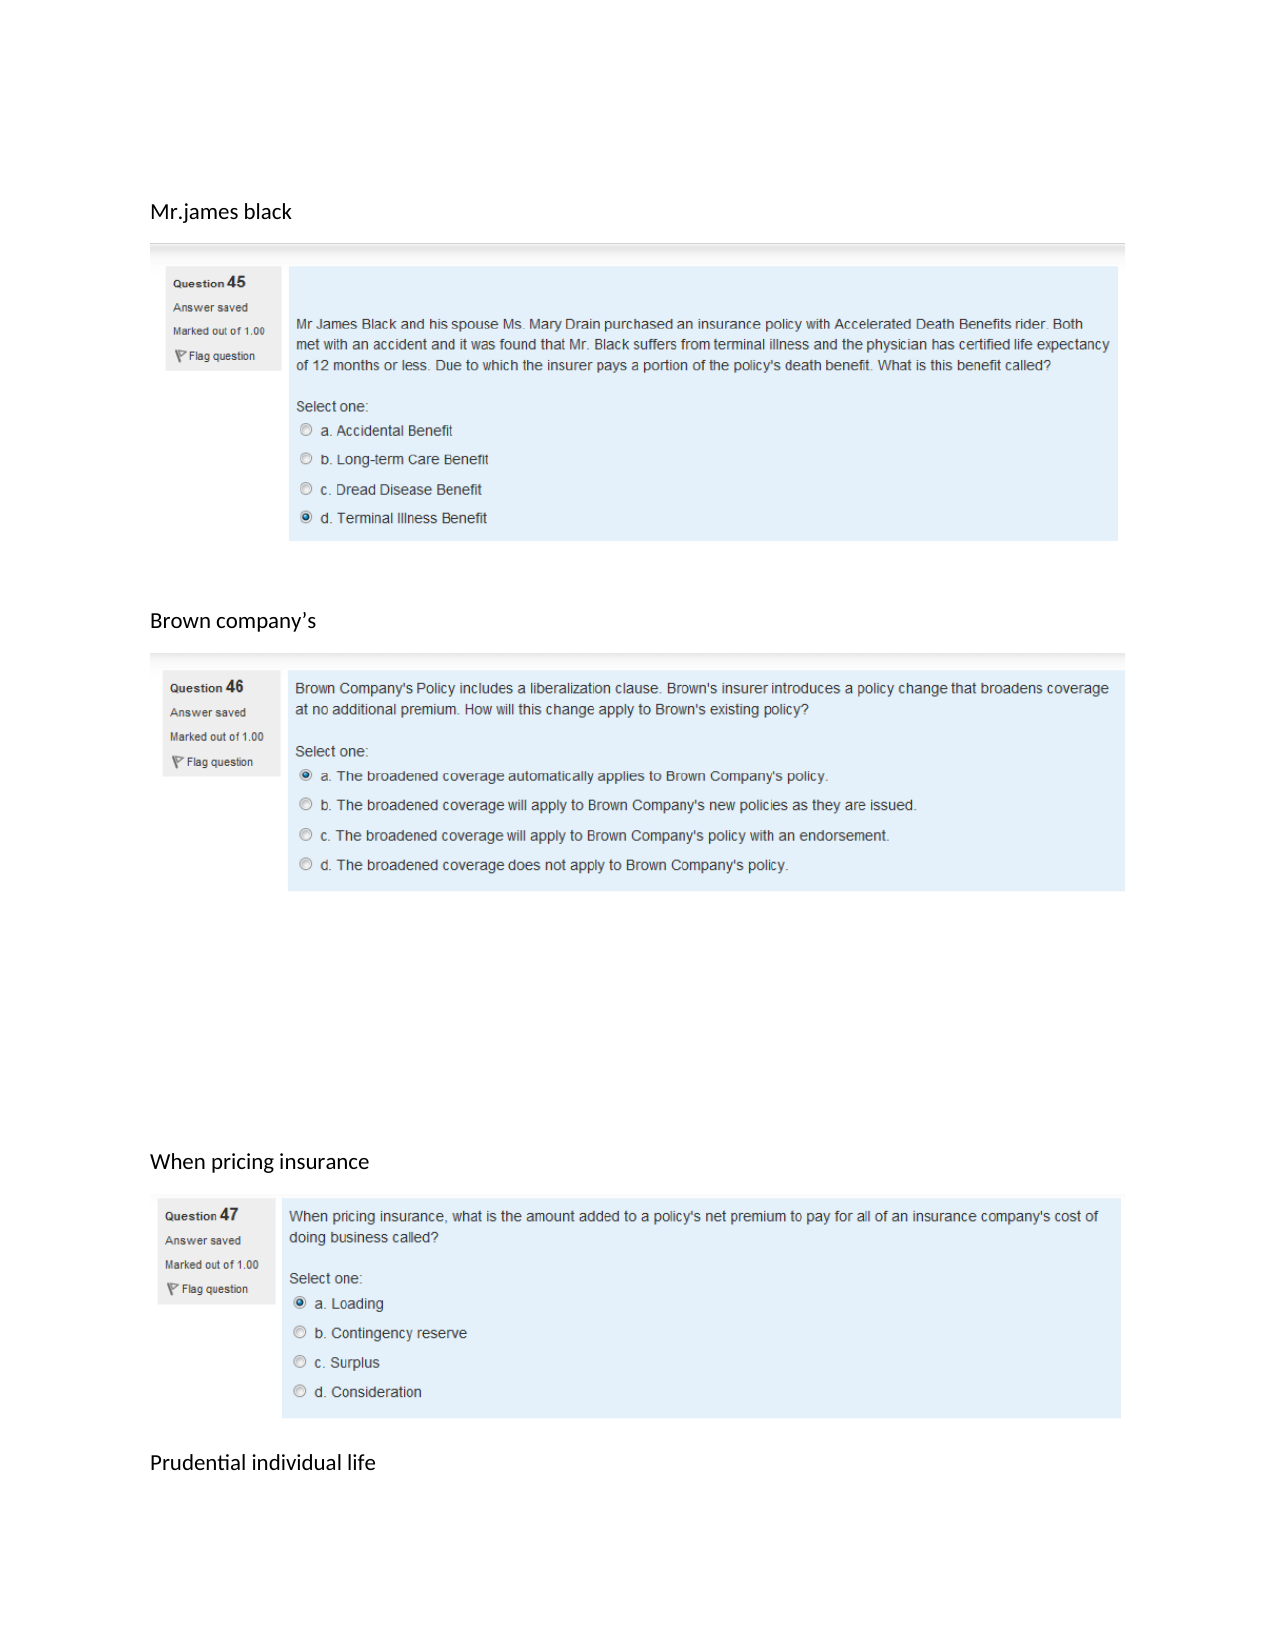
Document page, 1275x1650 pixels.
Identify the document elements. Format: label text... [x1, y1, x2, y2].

text Mr.james black [150, 197, 1125, 225]
text When pricing insurance [150, 1147, 1125, 1175]
text Prudential individual life [150, 1448, 1125, 1476]
picture [150, 1194, 1125, 1430]
picture [150, 243, 1125, 541]
text Brown company’s [150, 606, 1125, 634]
picture [150, 653, 1125, 895]
